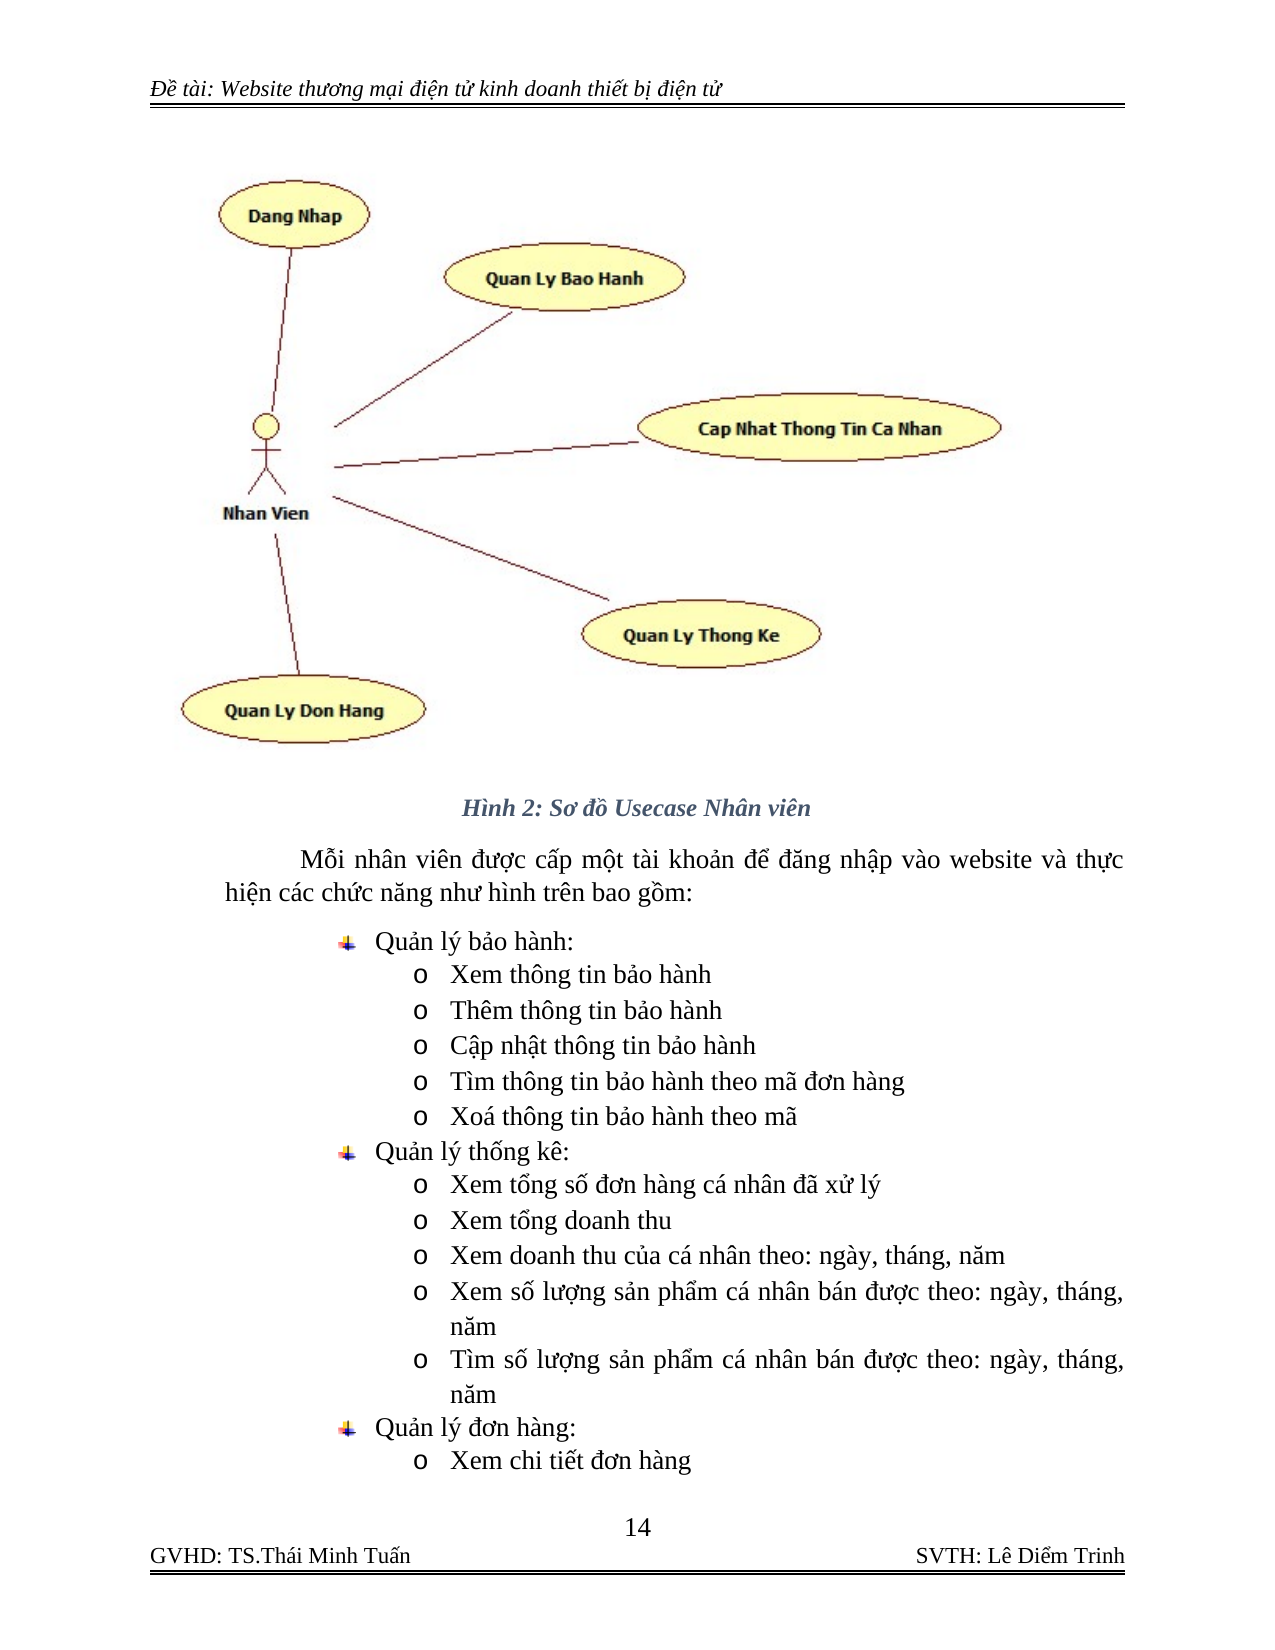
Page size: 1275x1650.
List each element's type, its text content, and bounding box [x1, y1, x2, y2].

list Quản lý đơn hàng: [337, 1411, 1125, 1442]
list Tìm số lượng sản phẩm cá nhân bán được theo: ngày, tháng, năm [412, 1343, 1125, 1409]
list Xoá thông tin bảo hành theo mã [412, 1100, 1125, 1133]
picture [150, 150, 1033, 775]
text Mỗi nhân viên được cấp một tài khoản để đăng nhập vào website và thực hiện các chức năng như hình trên bao gồm: [225, 843, 1125, 907]
list Thêm thông tin bảo hành [412, 994, 1125, 1027]
list Quản lý bảo hành: [337, 926, 1125, 957]
list Xem tổng số đơn hàng cá nhân đã xử lý [412, 1168, 1125, 1202]
text Hình 2: Sơ đồ Usecase Nhân viên [150, 793, 1125, 822]
picture [338, 1419, 356, 1437]
picture [338, 1144, 356, 1161]
list Cập nhật thông tin bảo hành [412, 1029, 1125, 1063]
list Xem doanh thu của cá nhân theo: ngày, tháng, năm [412, 1239, 1125, 1273]
list Xem số lượng sản phẩm cá nhân bán được theo: ngày, tháng, năm [412, 1275, 1125, 1341]
picture [338, 934, 356, 951]
list Tìm thông tin bảo hành theo mã đơn hàng [412, 1065, 1125, 1098]
list Xem chi tiết đơn hàng [412, 1444, 1125, 1477]
list Xem tổng doanh thu [412, 1204, 1125, 1237]
list Xem thông tin bảo hành [412, 958, 1125, 992]
list Quản lý thống kê: [337, 1136, 1125, 1167]
